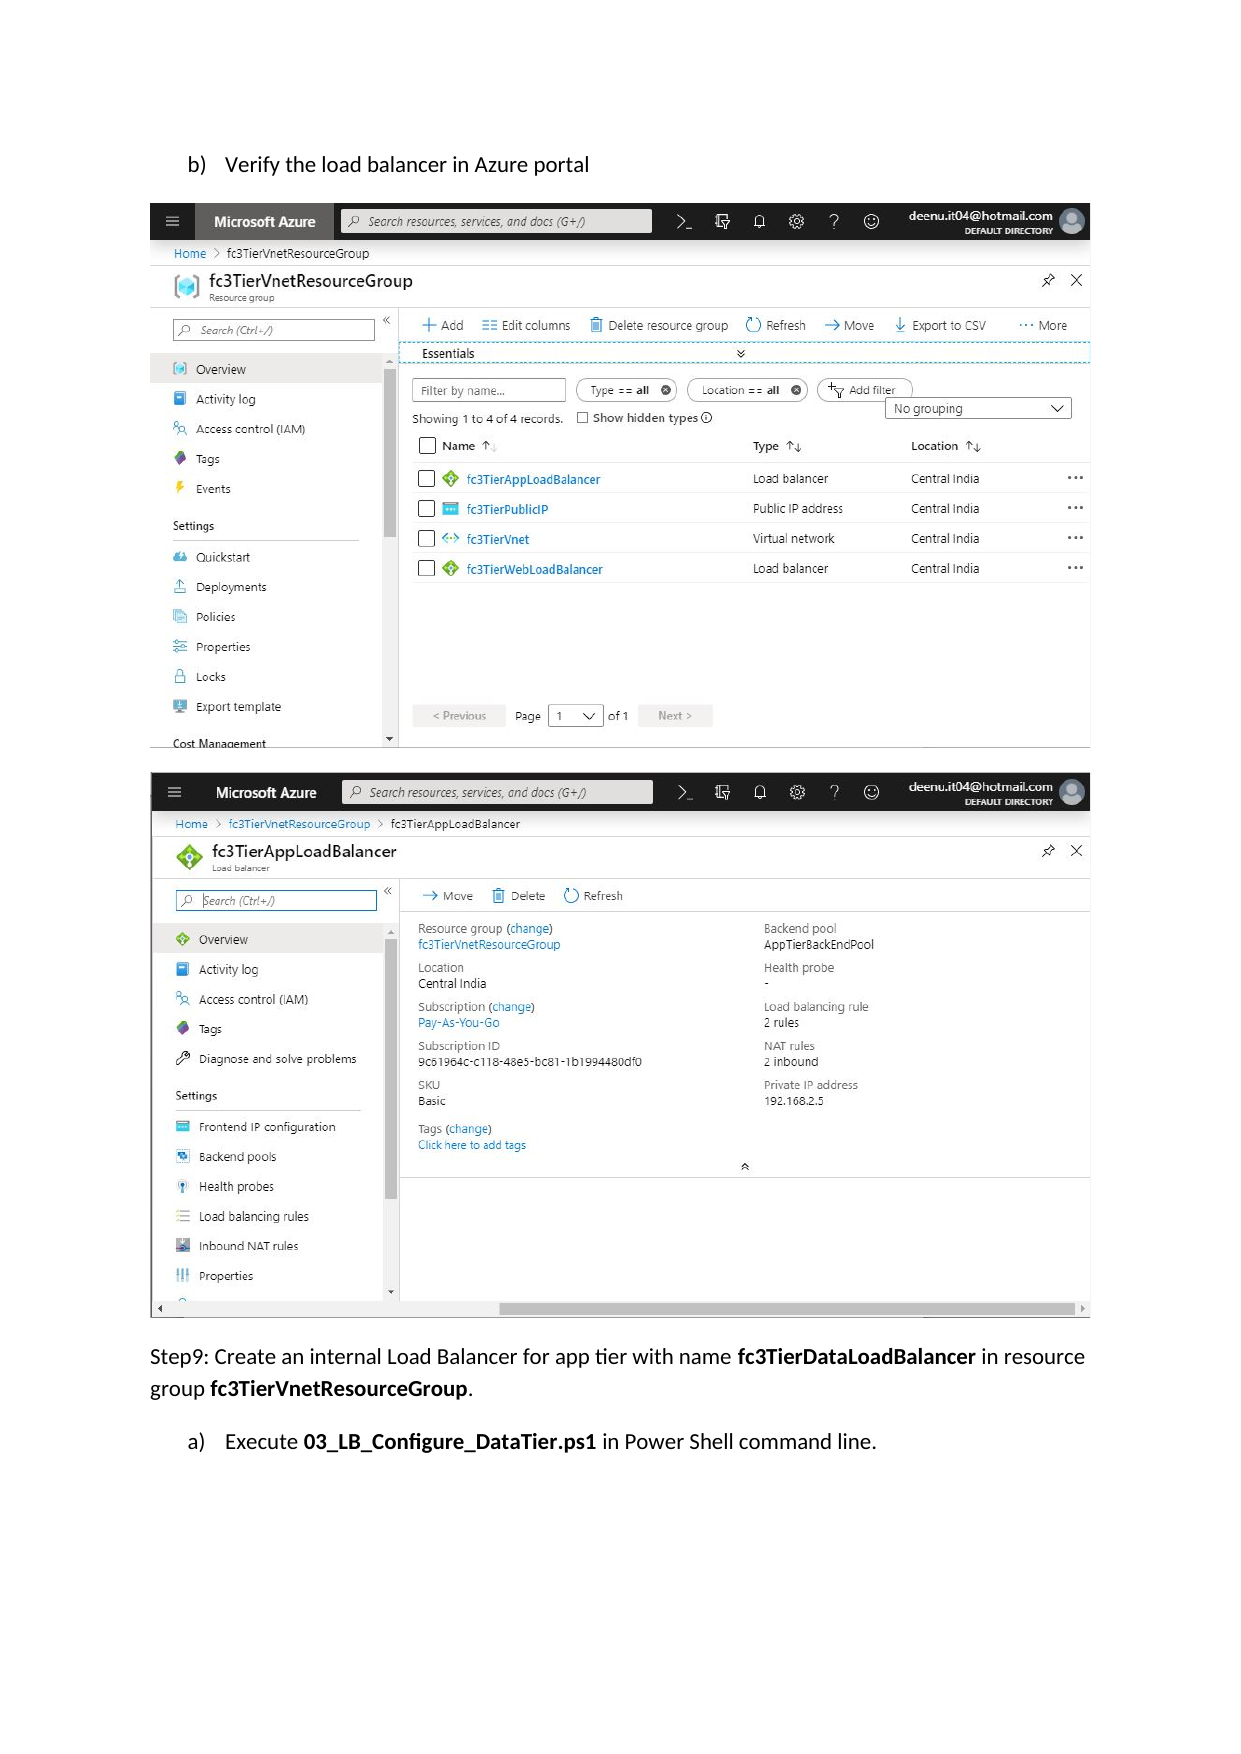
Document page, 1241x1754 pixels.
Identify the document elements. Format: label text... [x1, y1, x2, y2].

text Step9: Create an internal Load Balancer for app tier with name fc3TierDataLoadBalancer in resource group fc3TierVnetResourceGroup. [150, 1342, 1090, 1402]
picture [150, 772, 1091, 1318]
list Verify the load balancer in Azure portal [187, 150, 1090, 178]
picture [150, 203, 1091, 748]
list Execute 03_LB_Configure_DataTier.ps1 in Power Shell command line. [187, 1427, 1090, 1455]
